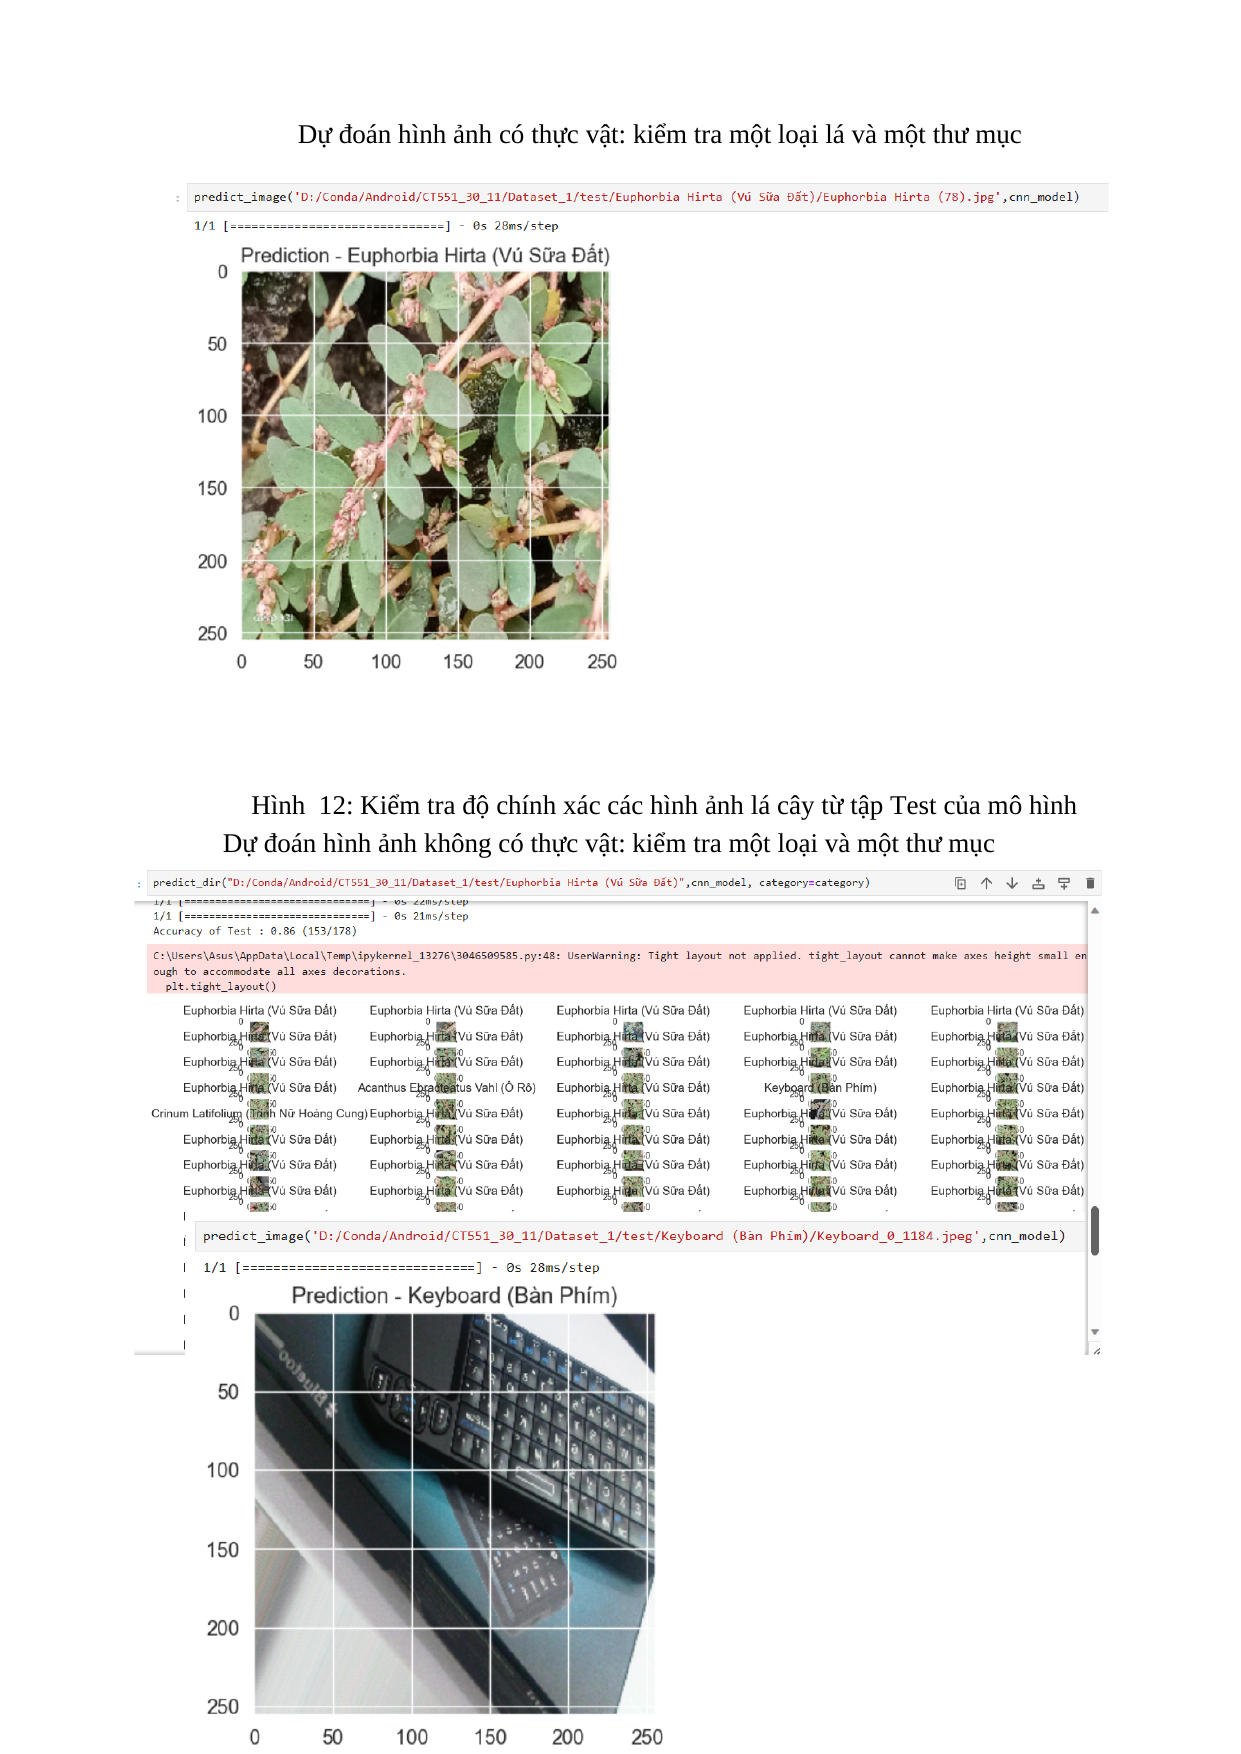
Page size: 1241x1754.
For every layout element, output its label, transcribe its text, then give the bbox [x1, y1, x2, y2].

text Dự đoán hình ảnh không có thực vật: kiểm tra một loại và một thư mục [148, 827, 1122, 858]
picture [134, 865, 1106, 1754]
picture [175, 177, 1109, 685]
text Dự đoán hình ảnh có thực vật: kiểm tra một loại lá và một thư mục [148, 118, 1122, 149]
